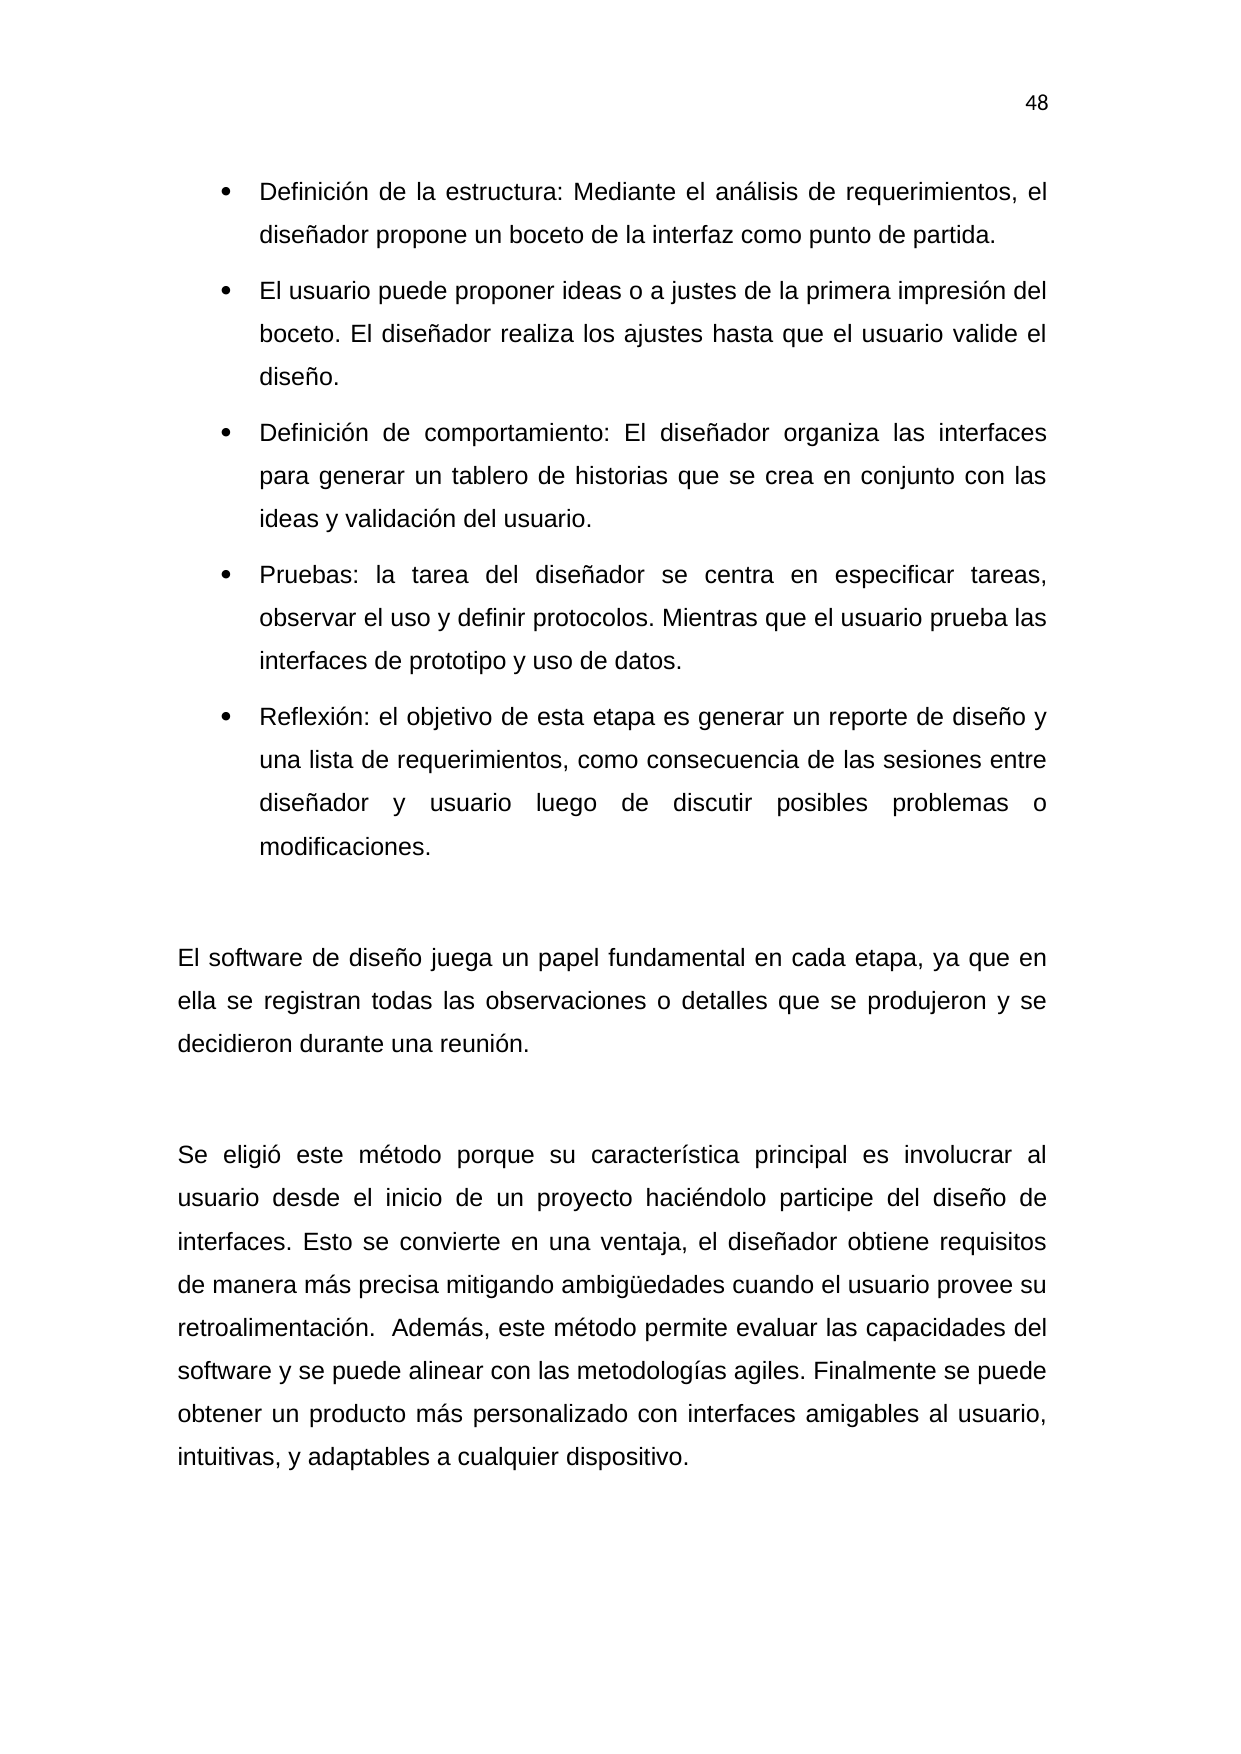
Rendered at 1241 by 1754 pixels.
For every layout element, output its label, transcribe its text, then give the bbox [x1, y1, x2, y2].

list Reflexión: el objetivo de esta etapa es generar un reporte de diseño y una lista de requerimientos, como consecuencia de las sesiones entre diseñador y usuario luego de discutir posibles problemas o modificaciones. [222, 702, 1048, 860]
text El software de diseño juega un papel fundamental en cada etapa, ya que en ella se registran todas las observaciones o detalles que se produjeron y se decidieron durante una reunión. [177, 943, 1048, 1058]
list Definición de la estructura: Mediante el análisis de requerimientos, el diseñador propone un boceto de la interfaz como punto de partida. [222, 177, 1048, 249]
text Se eligió este método porque su característica principal es involucrar al usuario desde el inicio de un proyecto haciéndolo participe del diseño de interfaces. Esto se convierte en una ventaja, el diseñador obtiene requisitos de manera más precisa mitigando ambigüedades cuando el usuario provee su retroalimentación. Además, este método permite evaluar las capacidades del software y se puede alinear con las metodologías agiles. Finalmente se puede obtener un producto más personalizado con interfaces amigables al usuario, intuitivas, y adaptables a cualquier dispositivo. [177, 1140, 1048, 1471]
list Definición de comportamiento: El diseñador organiza las interfaces para generar un tablero de historias que se crea en conjunto con las ideas y validación del usuario. [222, 418, 1048, 533]
list Pruebas: la tarea del diseñador se centra en especificar tareas, observar el uso y definir protocolos. Mientras que el usuario prueba las interfaces de prototipo y uso de datos. [222, 560, 1048, 675]
list El usuario puede proponer ideas o a justes de la primera impresión del boceto. El diseñador realiza los ajustes hasta que el usuario valide el diseño. [222, 276, 1048, 391]
